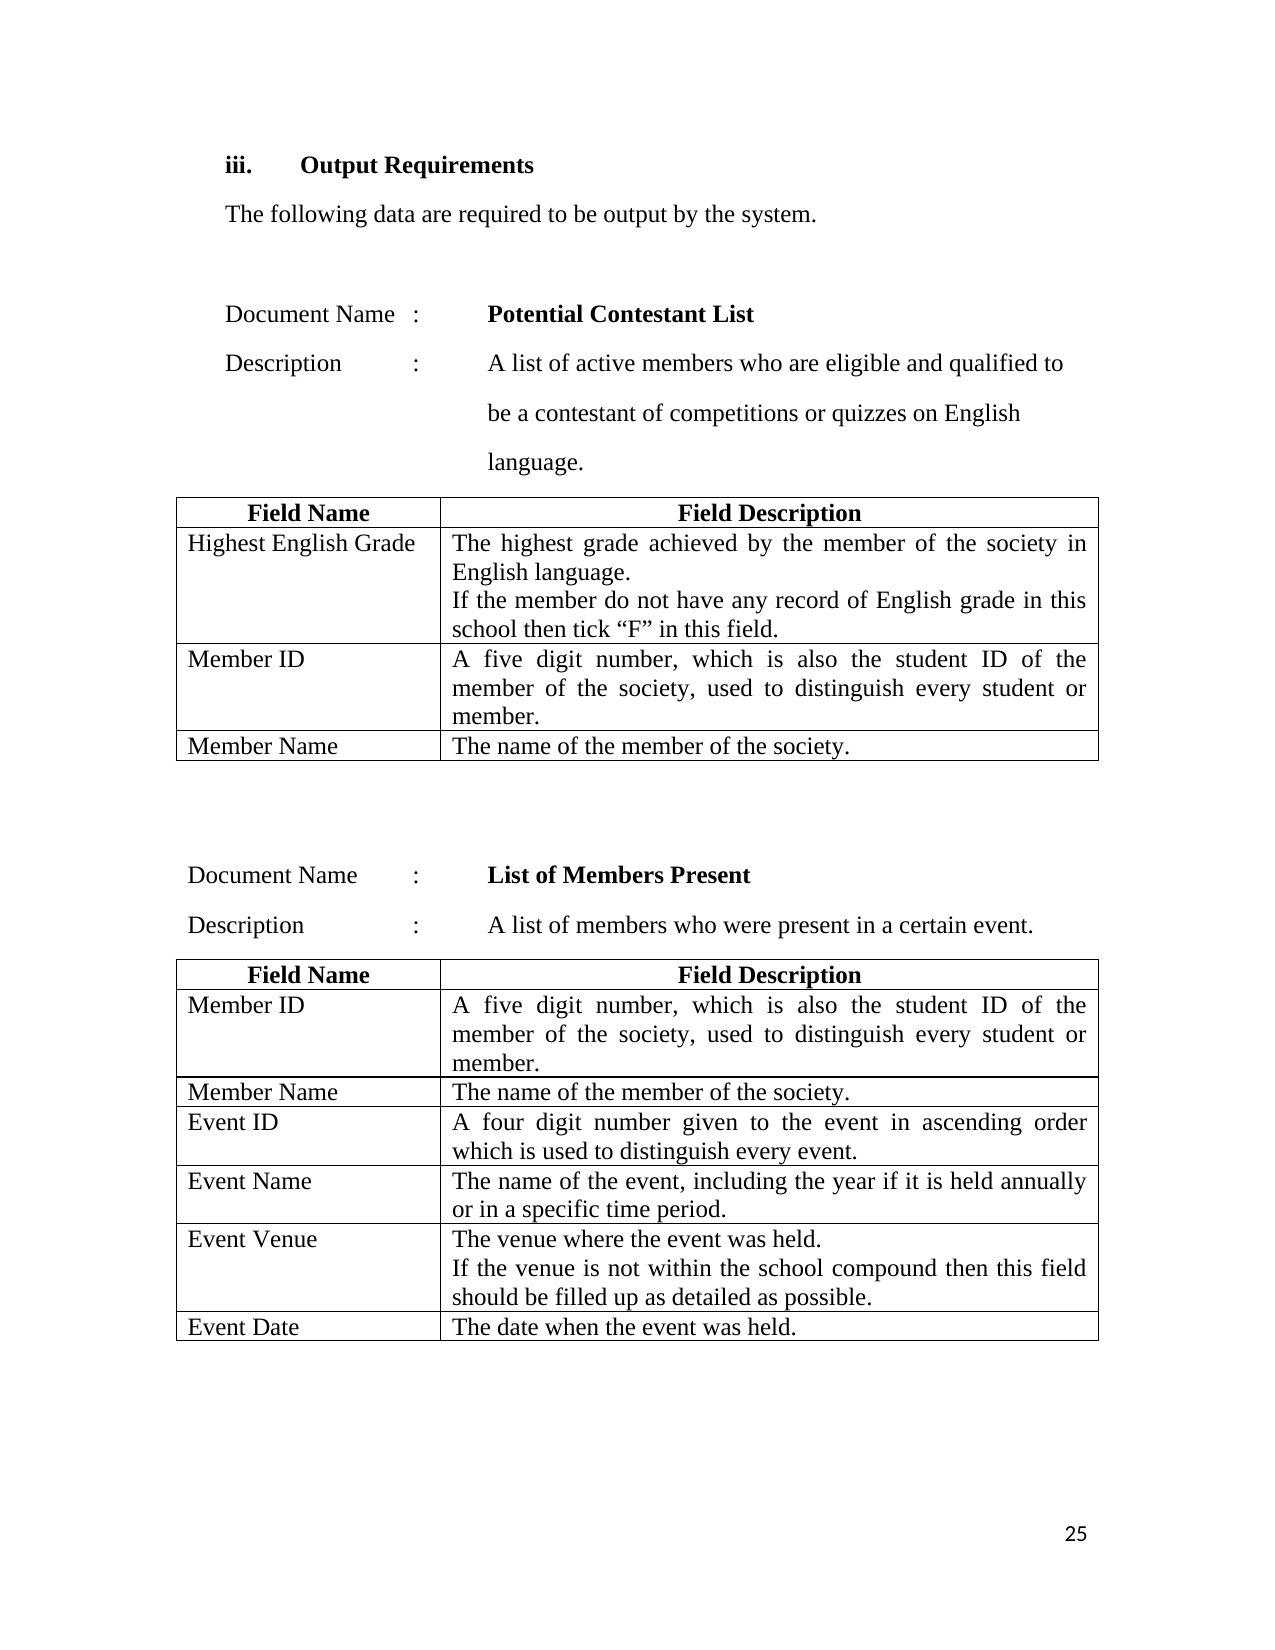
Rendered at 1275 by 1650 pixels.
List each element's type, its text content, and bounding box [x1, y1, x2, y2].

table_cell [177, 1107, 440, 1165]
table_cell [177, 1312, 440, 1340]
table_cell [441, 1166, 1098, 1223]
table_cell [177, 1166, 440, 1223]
text Document Name : List of Members Present [187, 860, 1087, 889]
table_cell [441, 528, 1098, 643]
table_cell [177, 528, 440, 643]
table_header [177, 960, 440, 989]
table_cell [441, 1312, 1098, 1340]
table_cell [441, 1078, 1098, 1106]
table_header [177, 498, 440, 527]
text Description : A list of members who were present in a certain event. [187, 910, 1087, 938]
text Document Name : Potential Contestant List [225, 299, 1087, 327]
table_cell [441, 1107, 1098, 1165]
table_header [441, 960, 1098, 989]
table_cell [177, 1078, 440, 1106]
text language. [412, 447, 1087, 476]
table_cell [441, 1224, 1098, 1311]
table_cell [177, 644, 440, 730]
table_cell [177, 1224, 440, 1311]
text The following data are required to be output by the system. [225, 199, 1087, 228]
text be a contestant of competitions or quizzes on English [412, 398, 1087, 427]
text Description : A list of active members who are eligible and qualified to [225, 348, 1087, 377]
list Output Requirements [225, 150, 1087, 179]
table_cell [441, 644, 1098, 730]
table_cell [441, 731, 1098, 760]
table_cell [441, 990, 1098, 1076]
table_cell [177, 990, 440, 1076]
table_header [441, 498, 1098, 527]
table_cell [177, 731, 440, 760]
